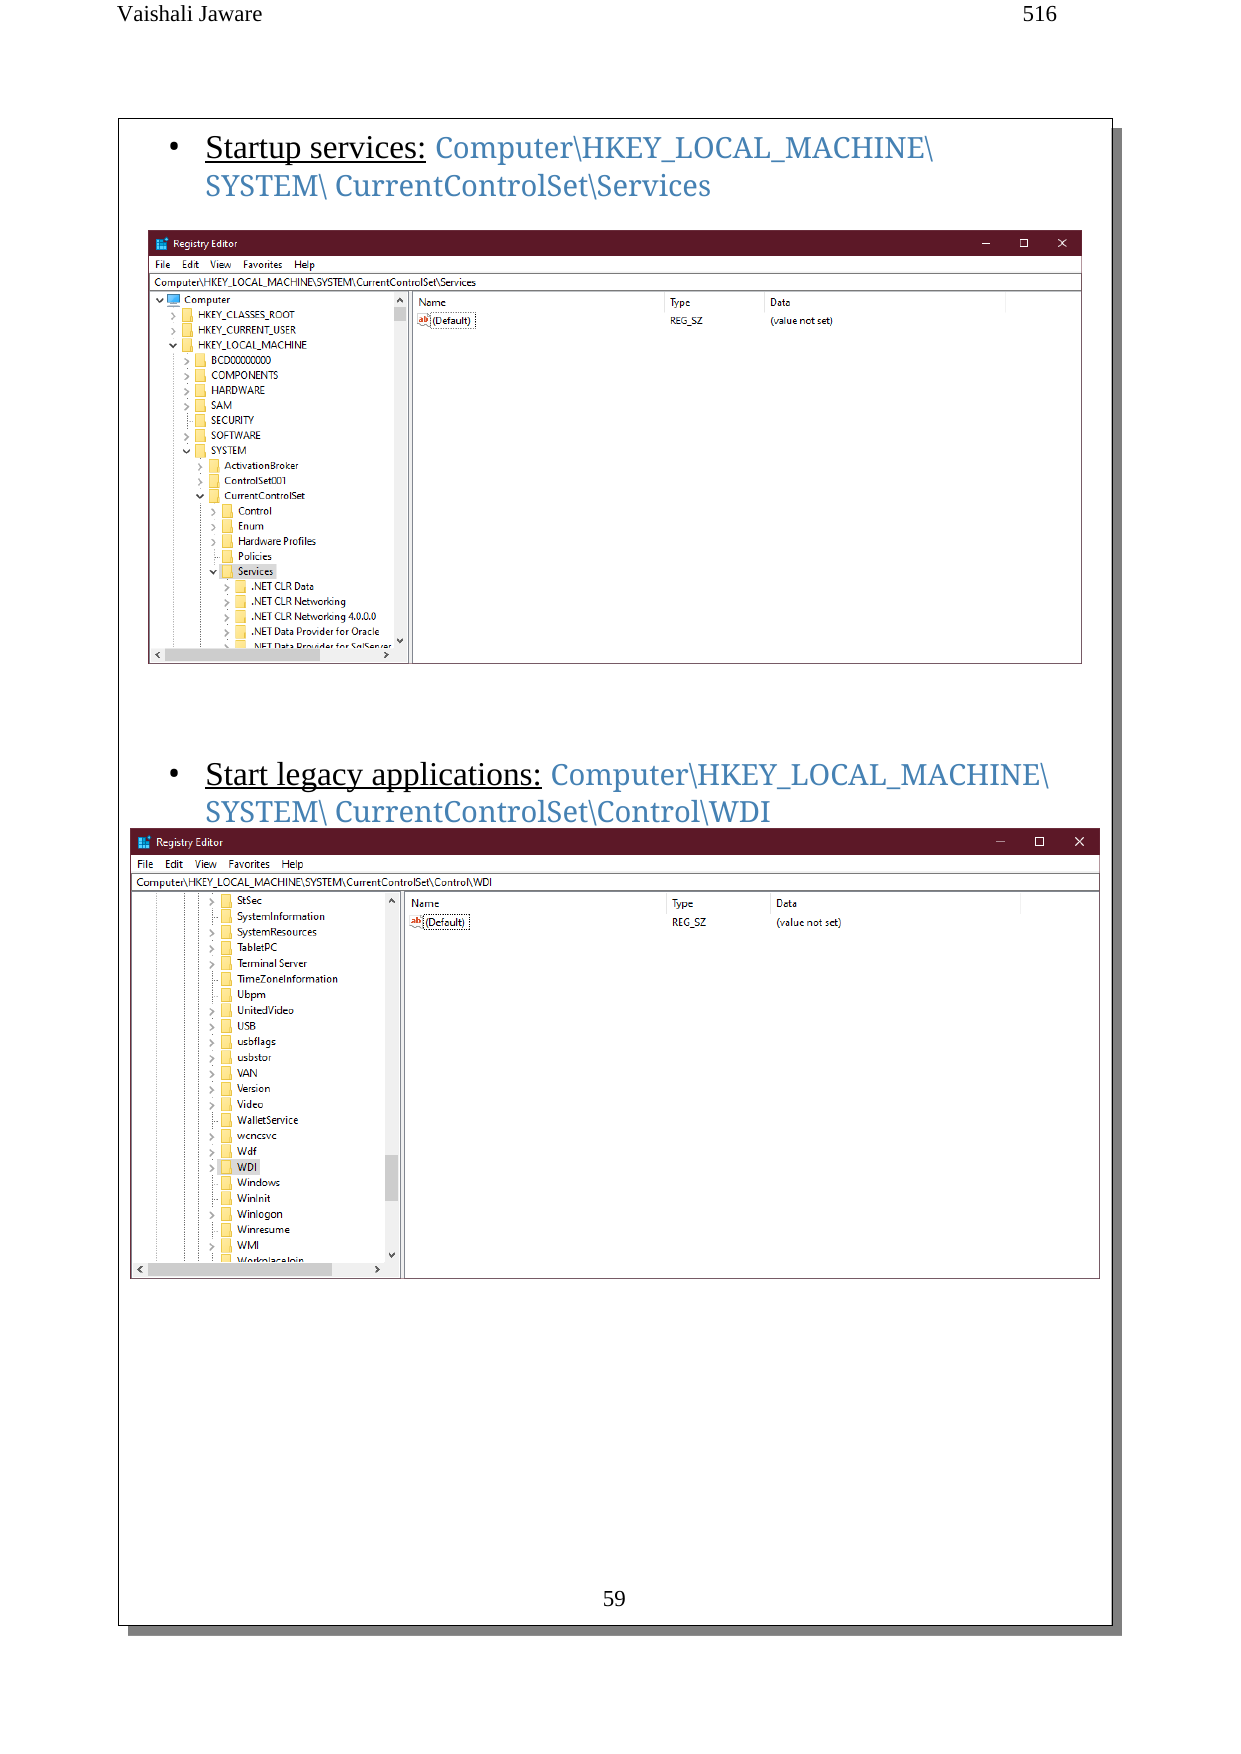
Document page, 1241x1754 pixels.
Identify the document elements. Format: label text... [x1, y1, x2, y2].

list Start legacy applications: Computer\HKEY_LOCAL_MACHINE\SYSTEM\ CurrentControlSet\Control\WDI [168, 751, 1061, 831]
picture [148, 230, 1082, 664]
list Startup services: Computer\HKEY_LOCAL_MACHINE\SYSTEM\ CurrentControlSet\Services [168, 124, 945, 205]
picture [130, 828, 1100, 1279]
